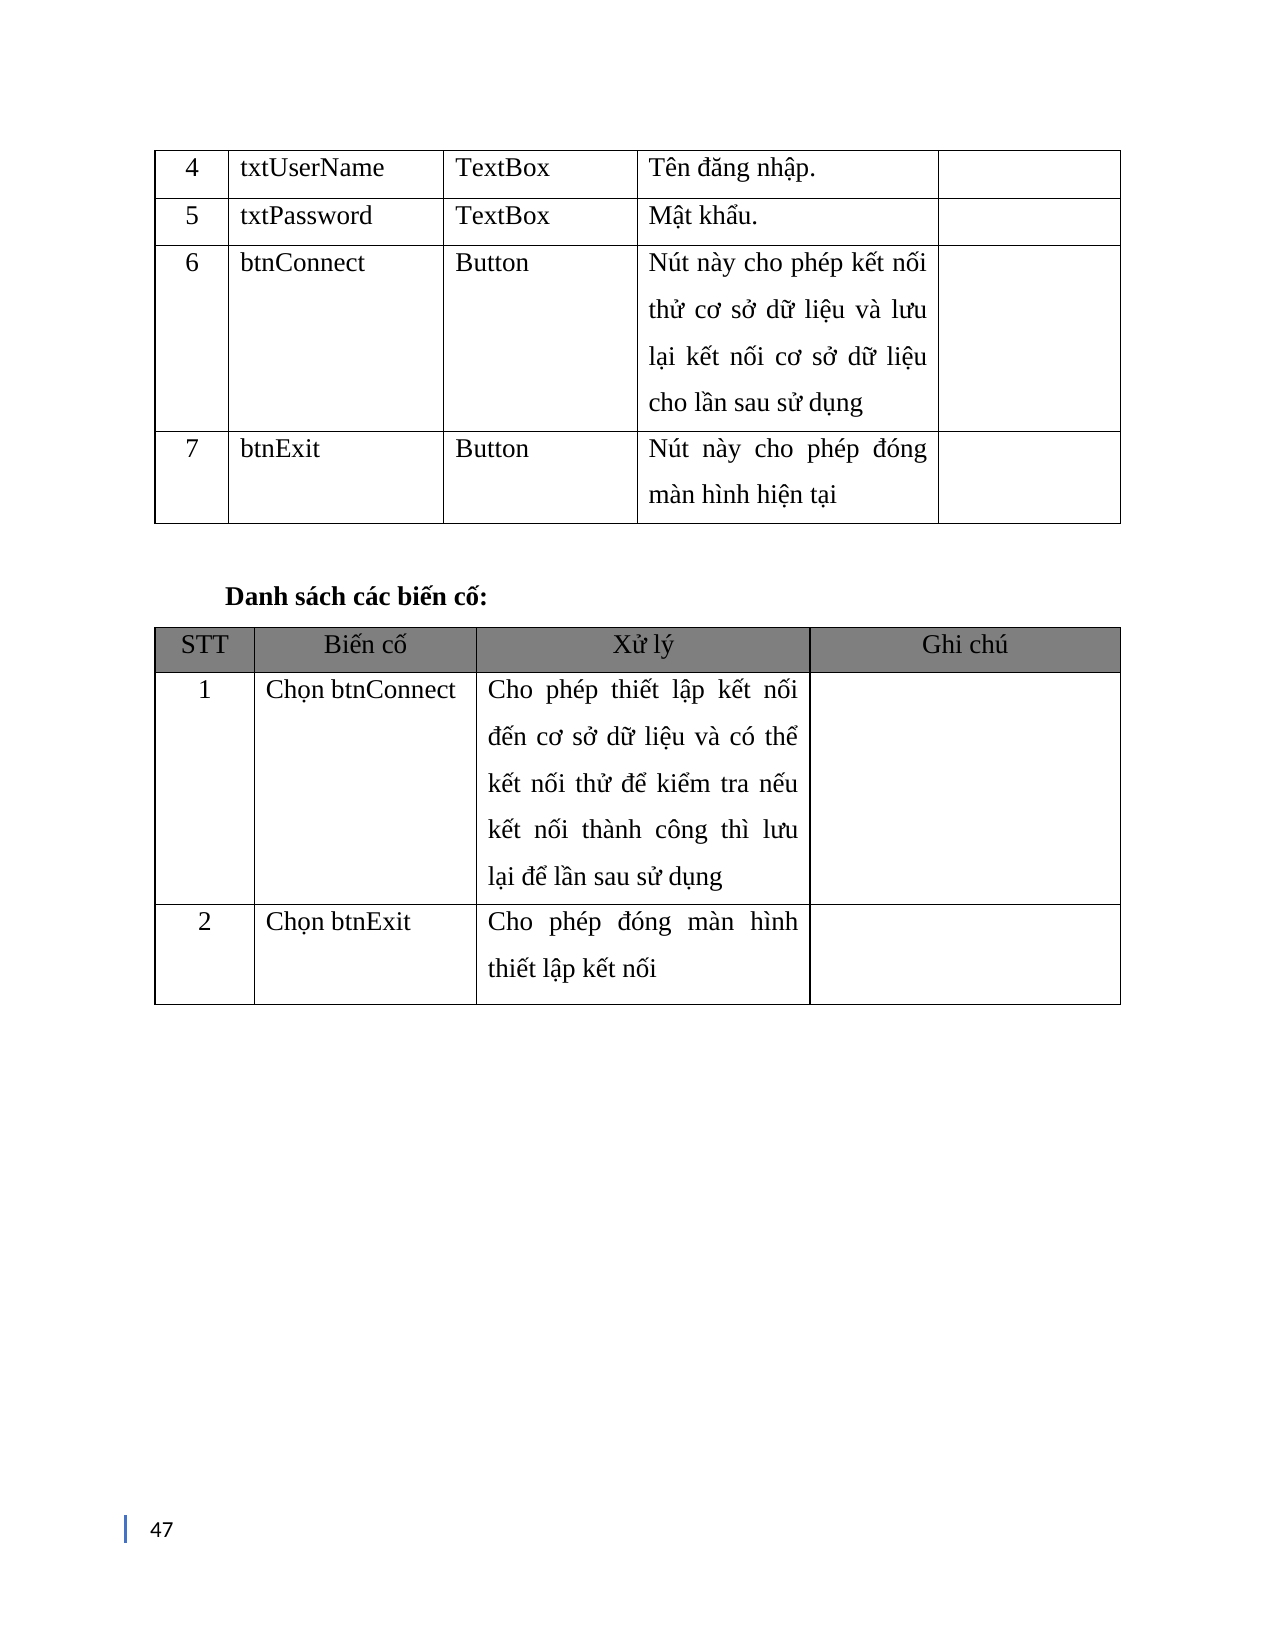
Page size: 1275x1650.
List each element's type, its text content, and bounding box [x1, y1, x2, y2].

table_cell 1 [156, 673, 254, 904]
table_cell Cho phép đóng màn hình thiết lập kết nối [477, 905, 809, 1004]
table_cell [939, 432, 1120, 523]
table_cell [811, 673, 1120, 904]
table_cell [939, 246, 1120, 431]
table_header Xử lý [477, 628, 809, 672]
table_cell Nút này cho phép kết nối thử cơ sở dữ liệu và lưu lại kết nối cơ sở dữ liệu cho lần sau sử dụng [638, 246, 938, 431]
table_header Ghi chú [811, 628, 1120, 672]
table_cell 7 [156, 432, 228, 523]
table_cell btnExit [229, 432, 443, 523]
table_cell Tên đăng nhập. [638, 151, 938, 198]
table_cell txtPassword [229, 199, 443, 245]
table_cell Chọn btnExit [255, 905, 476, 1004]
table_cell btnConnect [229, 246, 443, 431]
table_cell Button [444, 432, 637, 523]
table_header Biến cố [255, 628, 476, 672]
table_cell Chọn btnConnect [255, 673, 476, 904]
table_cell TextBox [444, 151, 637, 198]
table_cell [811, 905, 1120, 1004]
table_cell [939, 151, 1120, 198]
table_cell 6 [156, 246, 228, 431]
table_cell TextBox [444, 199, 637, 245]
table_cell 4 [156, 151, 228, 198]
text Danh sách các biến cố: [150, 580, 1125, 611]
table_cell 2 [156, 905, 254, 1004]
table_cell txtUserName [229, 151, 443, 198]
table_cell 5 [156, 199, 228, 245]
table_cell Nút này cho phép đóng màn hình hiện tại [638, 432, 938, 523]
table_header STT [156, 628, 254, 672]
table_cell Button [444, 246, 637, 431]
table_cell [939, 199, 1120, 245]
table_cell Cho phép thiết lập kết nối đến cơ sở dữ liệu và có thể kết nối thử để kiểm tra nếu kết nối thành công thì lưu lại để lần sau sử dụng [477, 673, 809, 904]
table_cell Mật khẩu. [638, 199, 938, 245]
